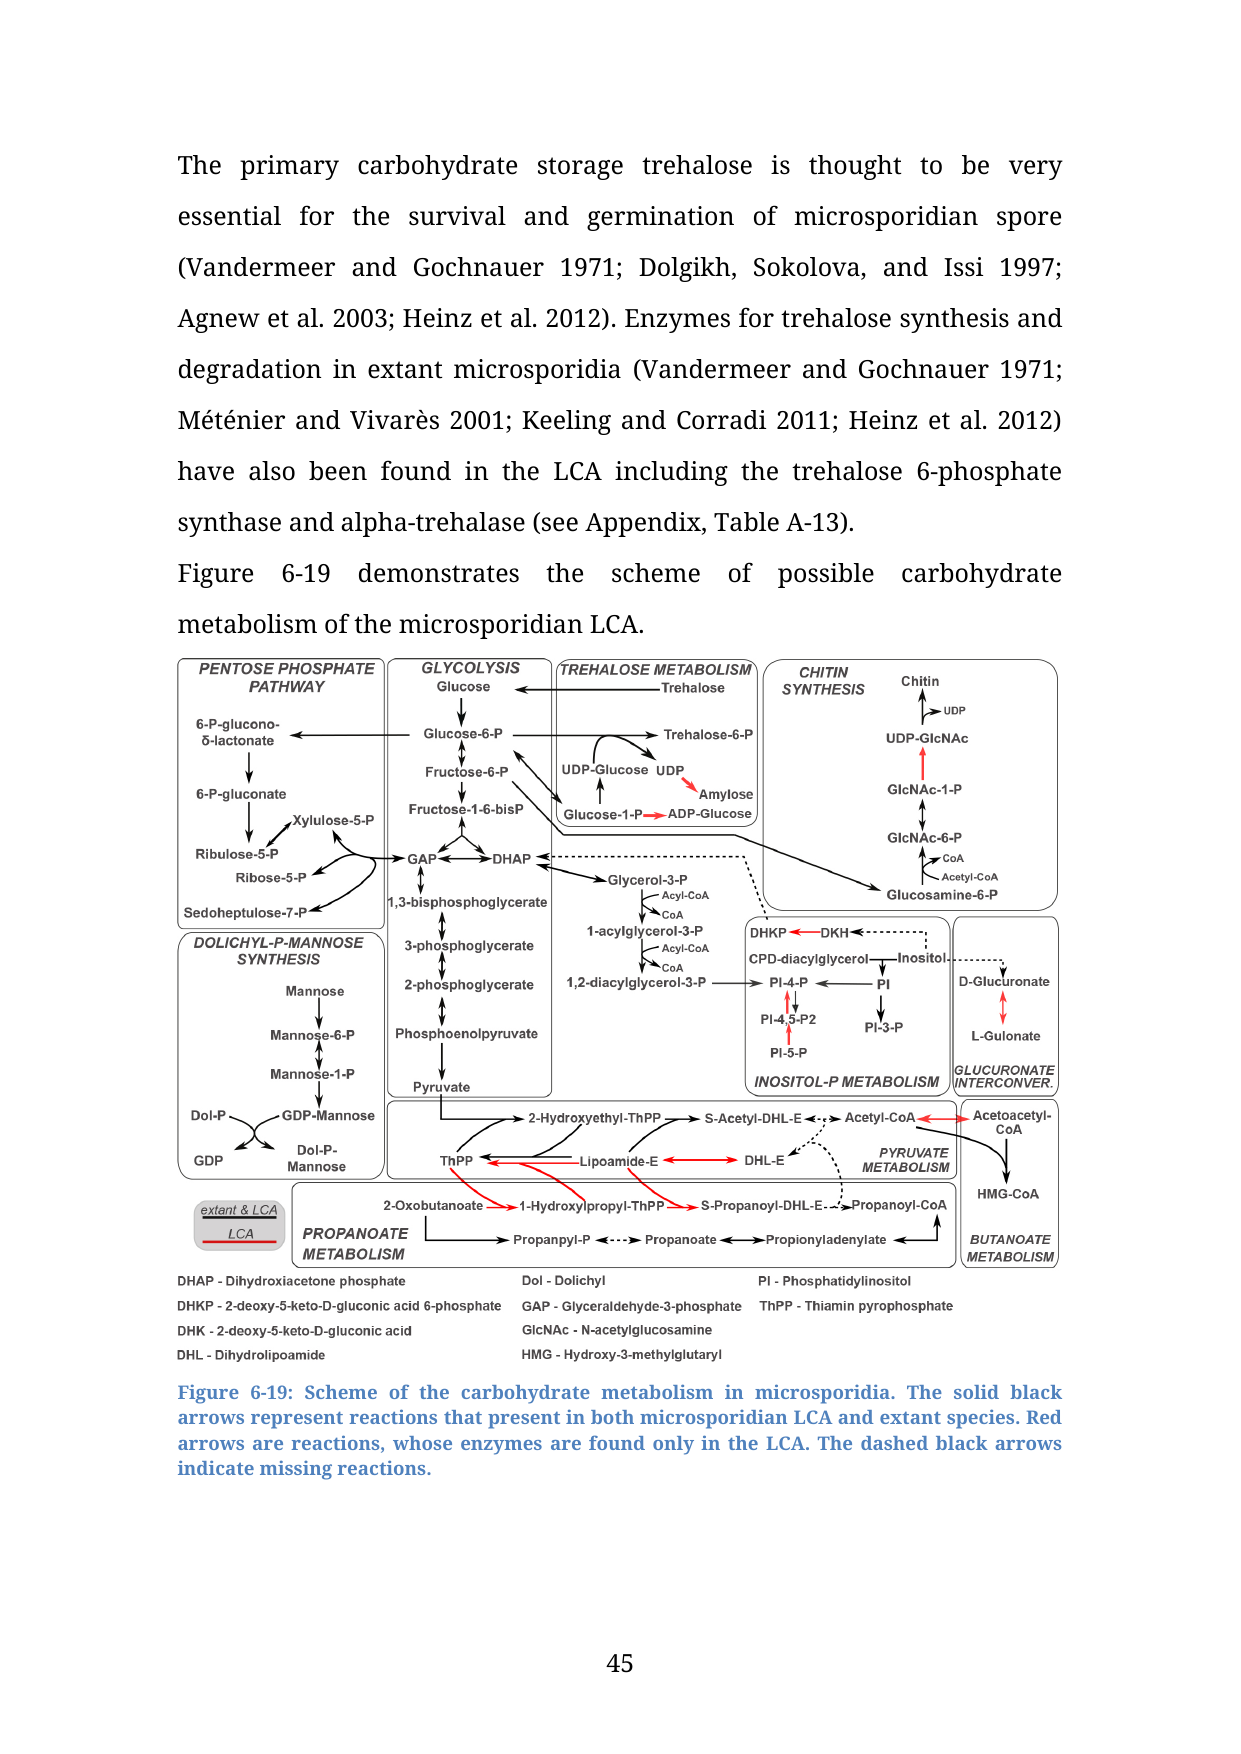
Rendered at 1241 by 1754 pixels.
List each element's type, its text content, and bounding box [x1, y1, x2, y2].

picture [177, 658, 1059, 1362]
